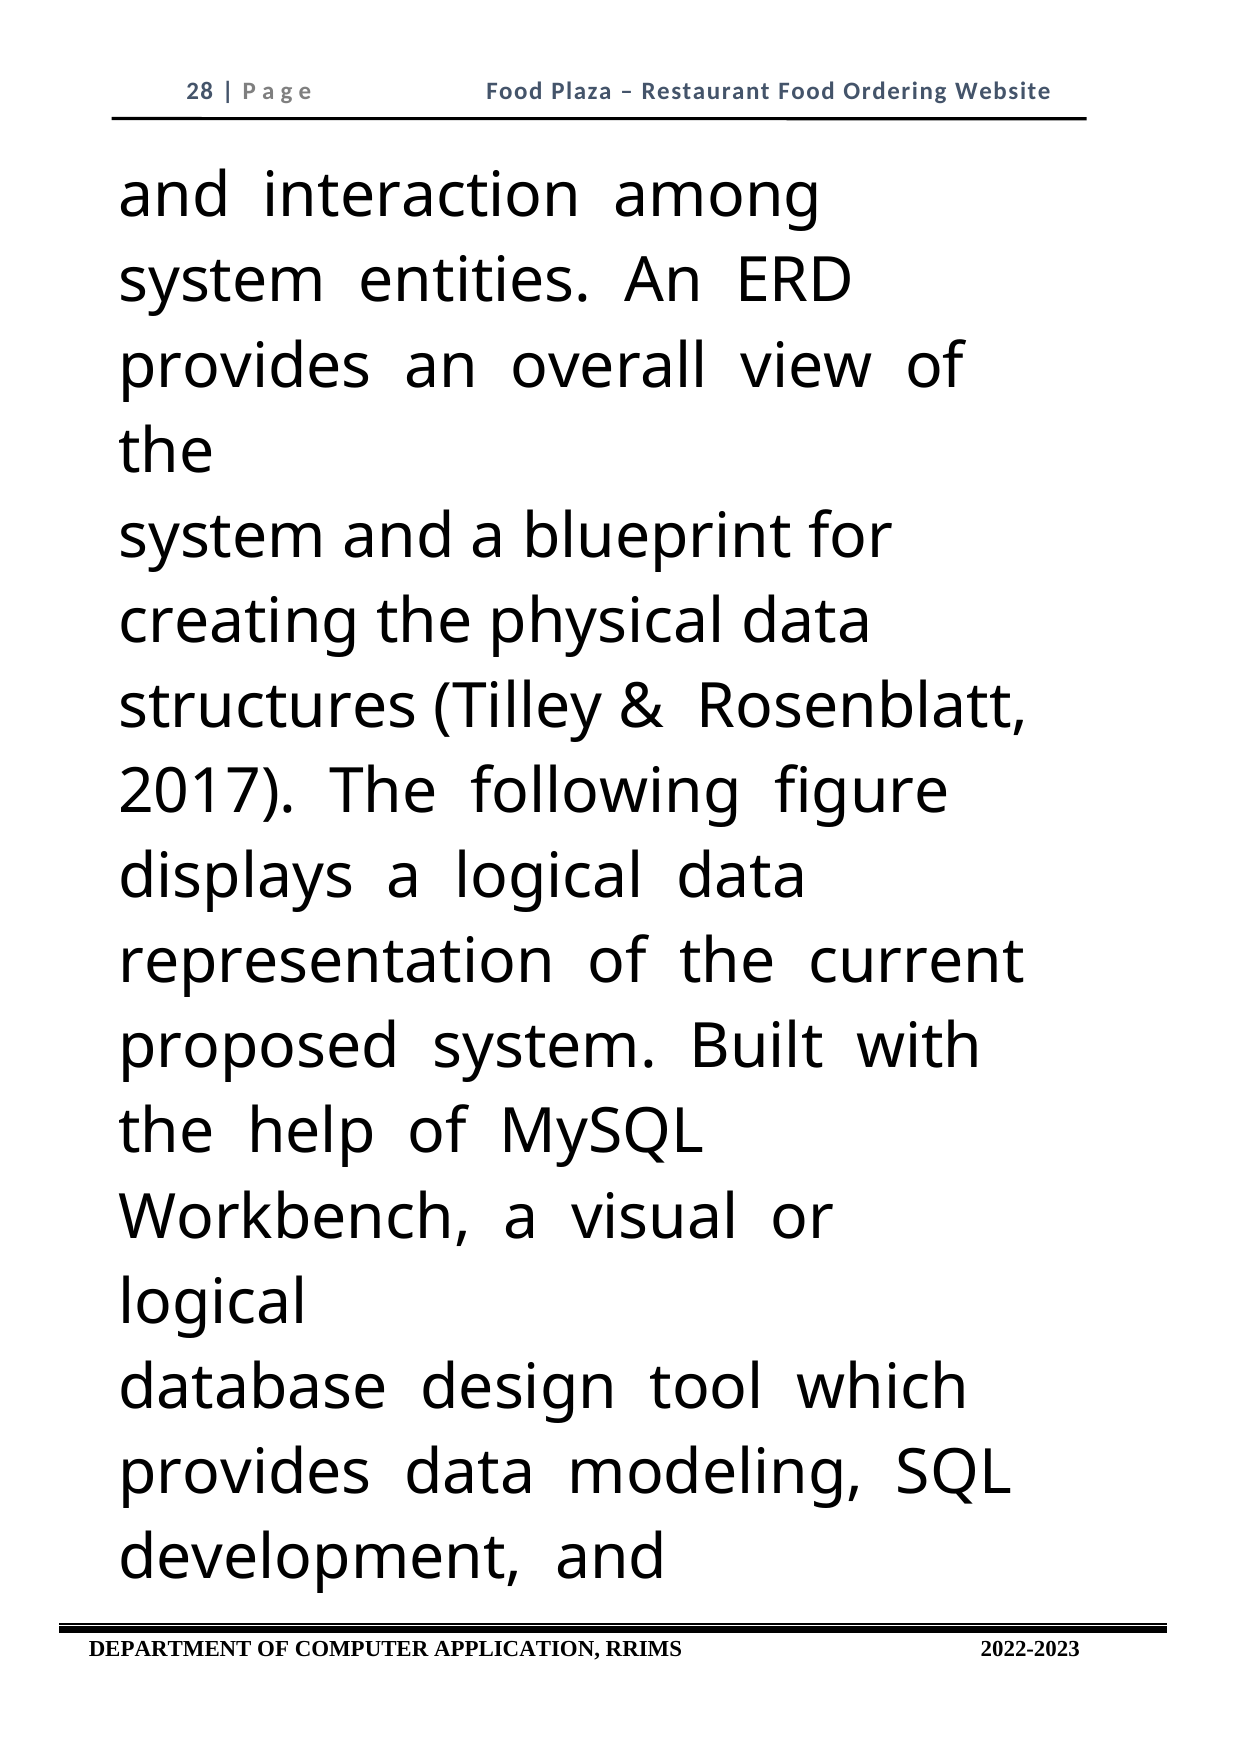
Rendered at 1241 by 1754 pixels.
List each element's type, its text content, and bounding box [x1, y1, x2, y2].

text proposed system. Built with the help of MySQL Workbench, a visual or logical [118, 1001, 1053, 1341]
text 2017). The following figure displays a logical data representation of the current [118, 746, 1053, 1001]
text database design tool which provides data modeling, SQL development, and [118, 1341, 1053, 1597]
text and interaction among system entities. An ERD provides an overall view of the [118, 150, 1053, 490]
text system and a blueprint for creating the physical data structures (Tilley & Rosenblatt, [118, 490, 1053, 746]
